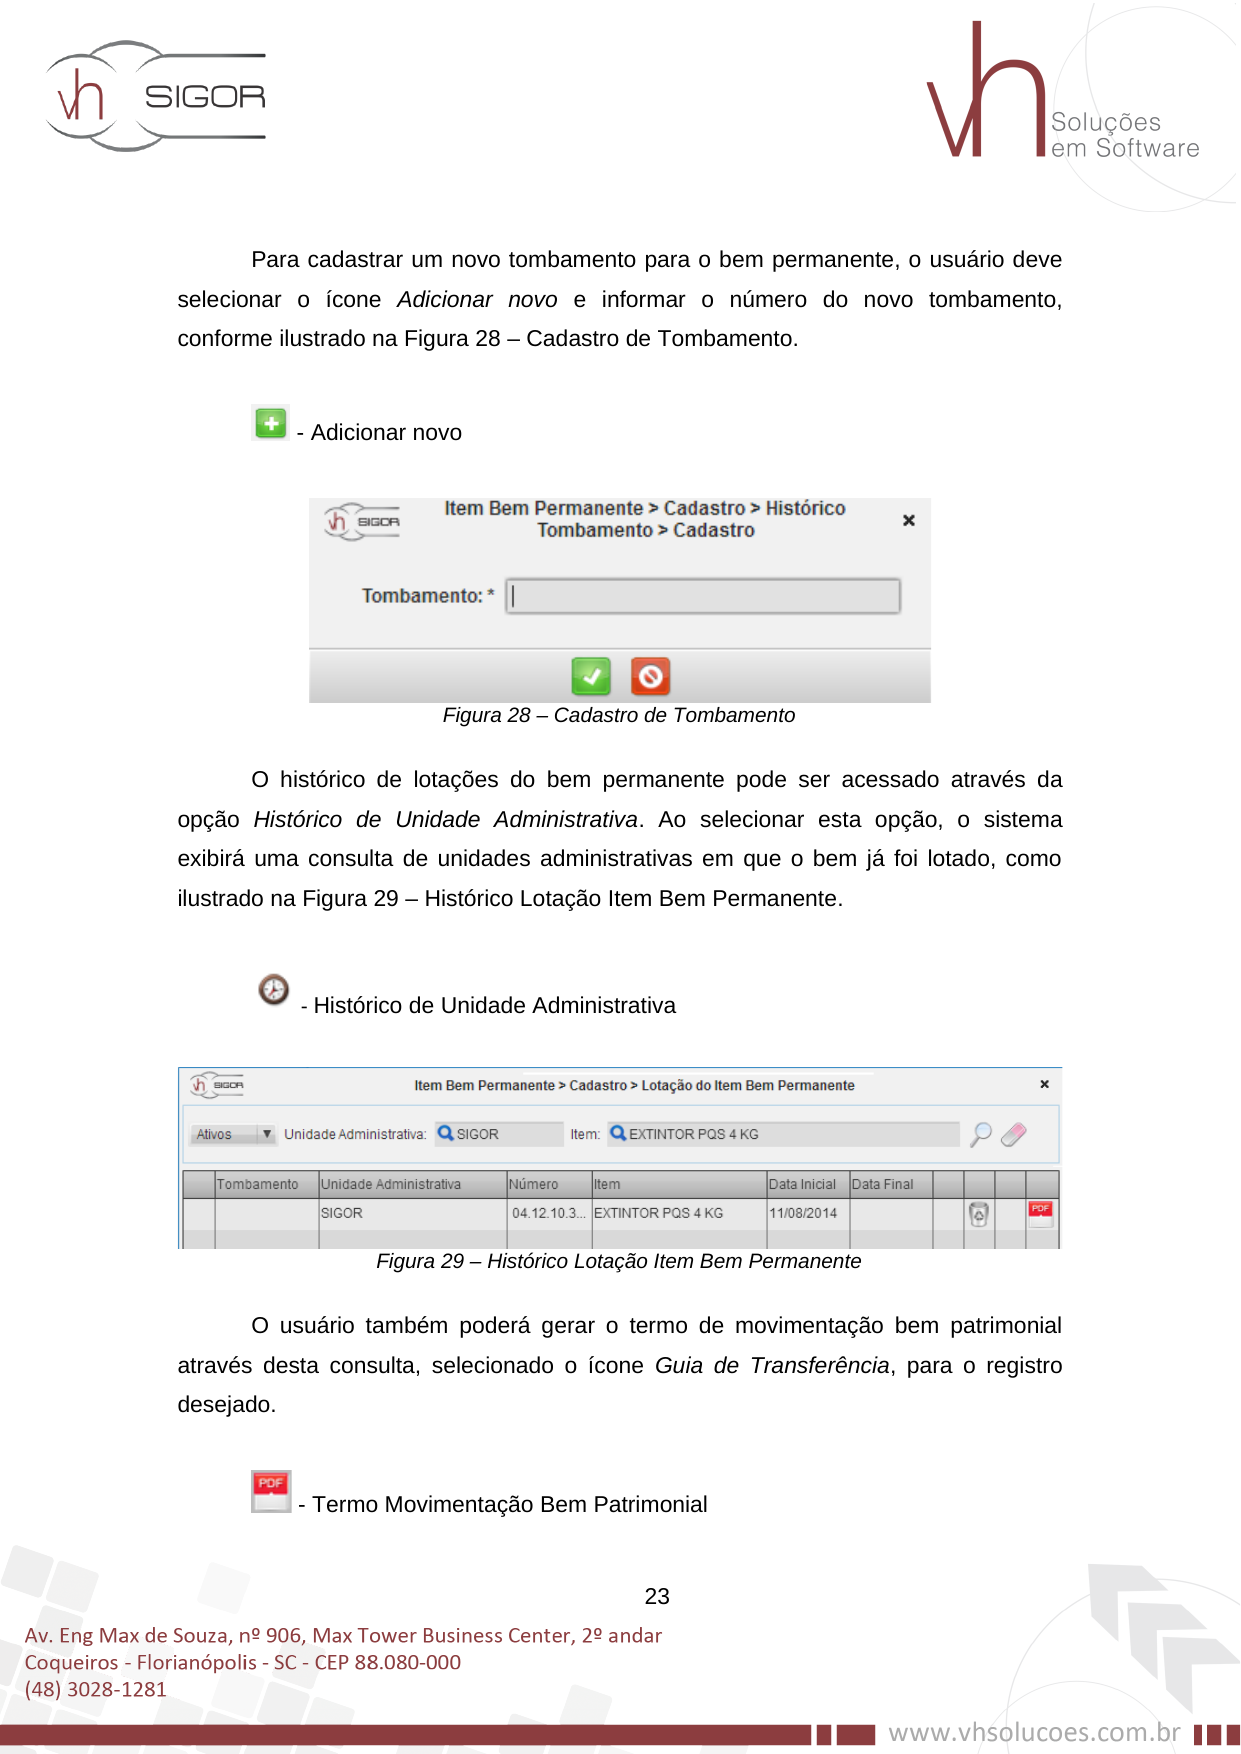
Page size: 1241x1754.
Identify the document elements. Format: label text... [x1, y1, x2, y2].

picture [926, 3, 1236, 212]
text - Adicionar novo [177, 404, 1063, 446]
text - Histórico de Unidade Administrativa [177, 964, 1063, 1019]
picture [0, 1545, 1241, 1754]
text O usuário também poderá gerar o termo de movimentação bem patrimonial através desta consulta, selecionado o ícone Guia de Transferência, para o registro desejado. [177, 1312, 1063, 1418]
picture [309, 498, 932, 703]
picture [251, 963, 295, 1014]
text Figura 28 – Cadastro de Tombamento [177, 703, 1063, 727]
text - Termo Movimentação Bem Patrimonial [177, 1470, 1063, 1517]
text Para cadastrar um novo tombamento para o bem permanente, o usuário deve selecionar o ícone Adicionar novo e informar o número do novo tombamento, conforme ilustrado na Figura 28 – Cadastro de Tombamento. [177, 246, 1063, 352]
picture [251, 1470, 292, 1513]
picture [177, 1067, 1063, 1249]
text O histórico de lotações do bem permanente pode ser acessado através da opção Histórico de Unidade Administrativa. Ao selecionar esta opção, o sistema exibirá uma consulta de unidades administrativas em que o bem já foi lotado, como ilustrado na Figura 29 – Histórico Lotação Item Bem Permanente. [177, 766, 1063, 911]
picture [251, 404, 290, 441]
picture [45, 40, 266, 152]
text Figura 29 – Histórico Lotação Item Bem Permanente [177, 1249, 1063, 1273]
